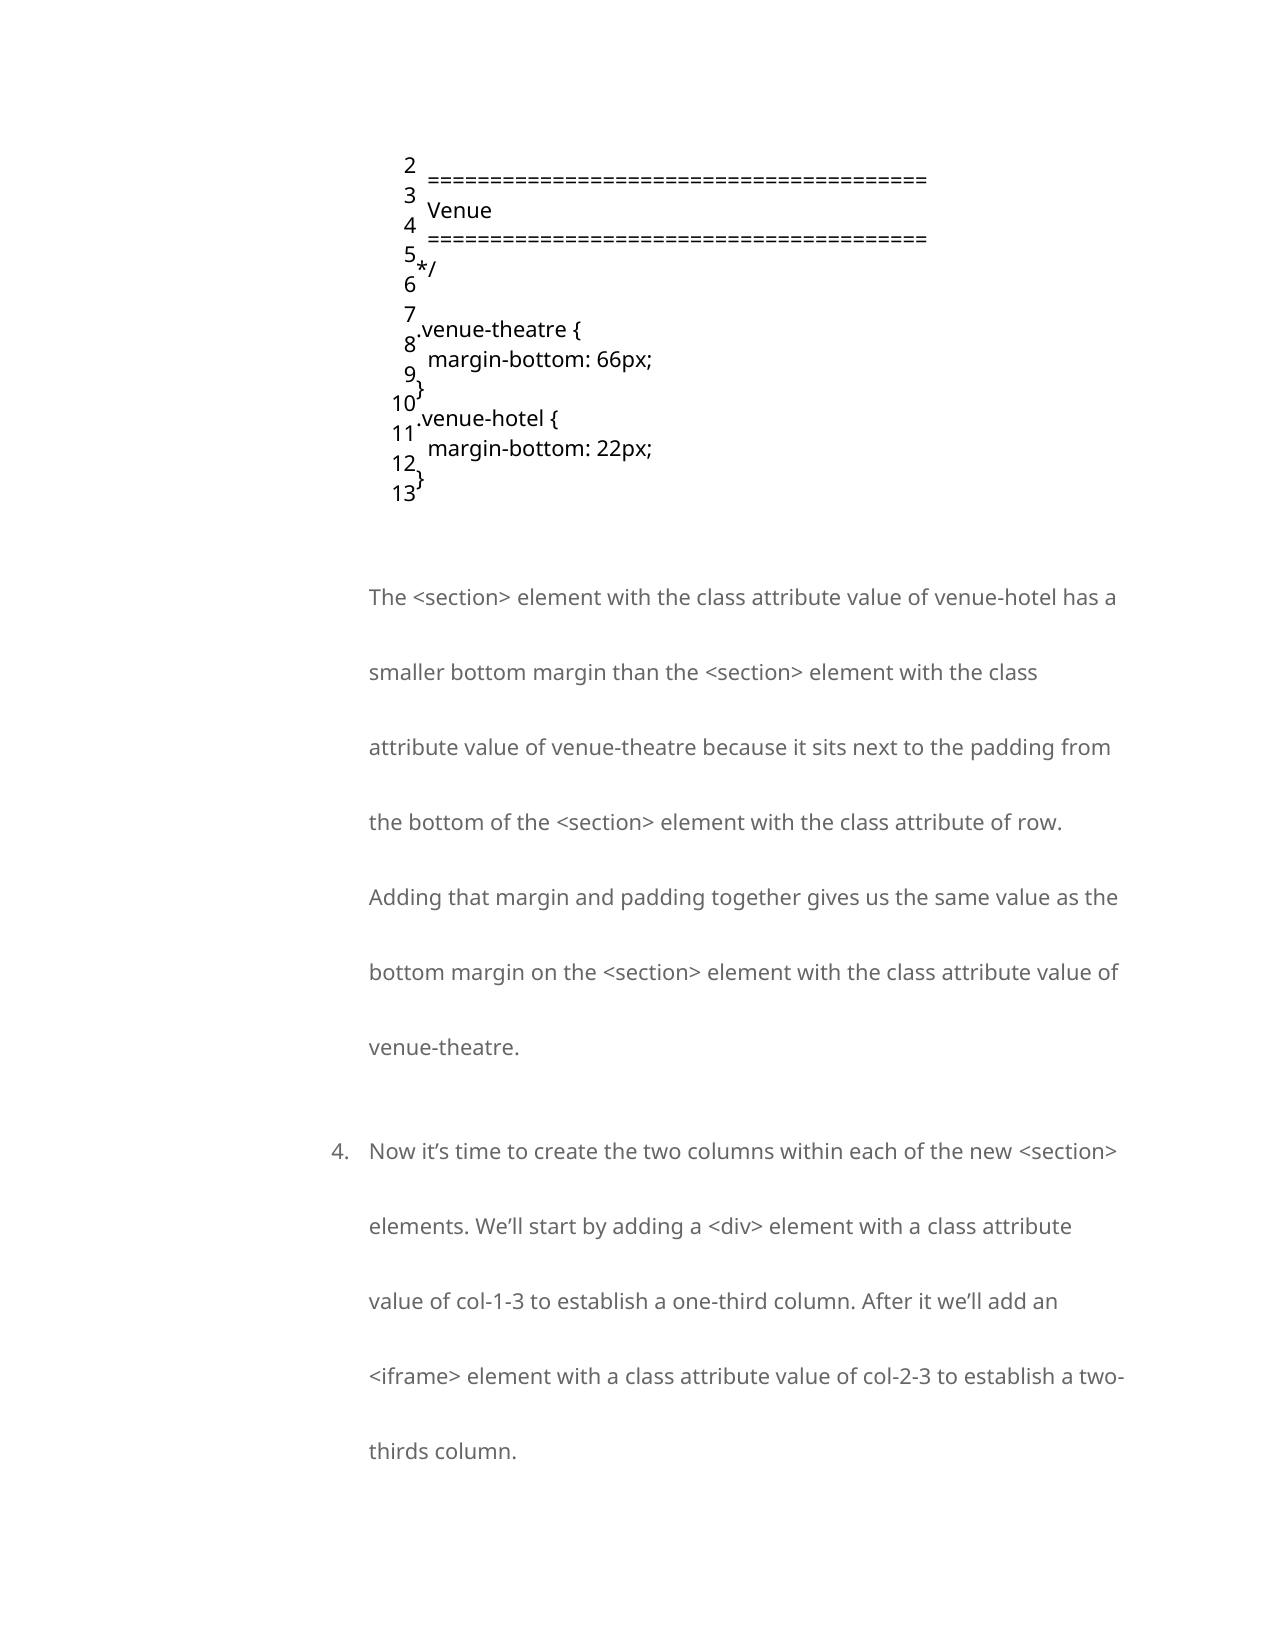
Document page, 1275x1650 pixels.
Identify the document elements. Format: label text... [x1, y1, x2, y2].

text The <section> element with the class attribute value of venue-hotel has a smaller bottom margin than the <section> element with the class attribute value of venue-theatre because it sits next to the padding from the bottom of the <section> element with the class attribute of row. Adding that margin and padding together gives us the same value as the bottom margin on the <section> element with the class attribute value of venue-theatre. [369, 537, 1125, 1062]
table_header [367, 150, 416, 507]
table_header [416, 150, 1275, 507]
list Now it’s time to create the two columns within each of the new <section> elements. We’ll start by adding a <div> element with a class attribute value of col-1-3 to establish a one-third column. After it we’ll add an <iframe> element with a class attribute value of col-2-3 to establish a two-thirds column. [331, 1091, 1125, 1466]
